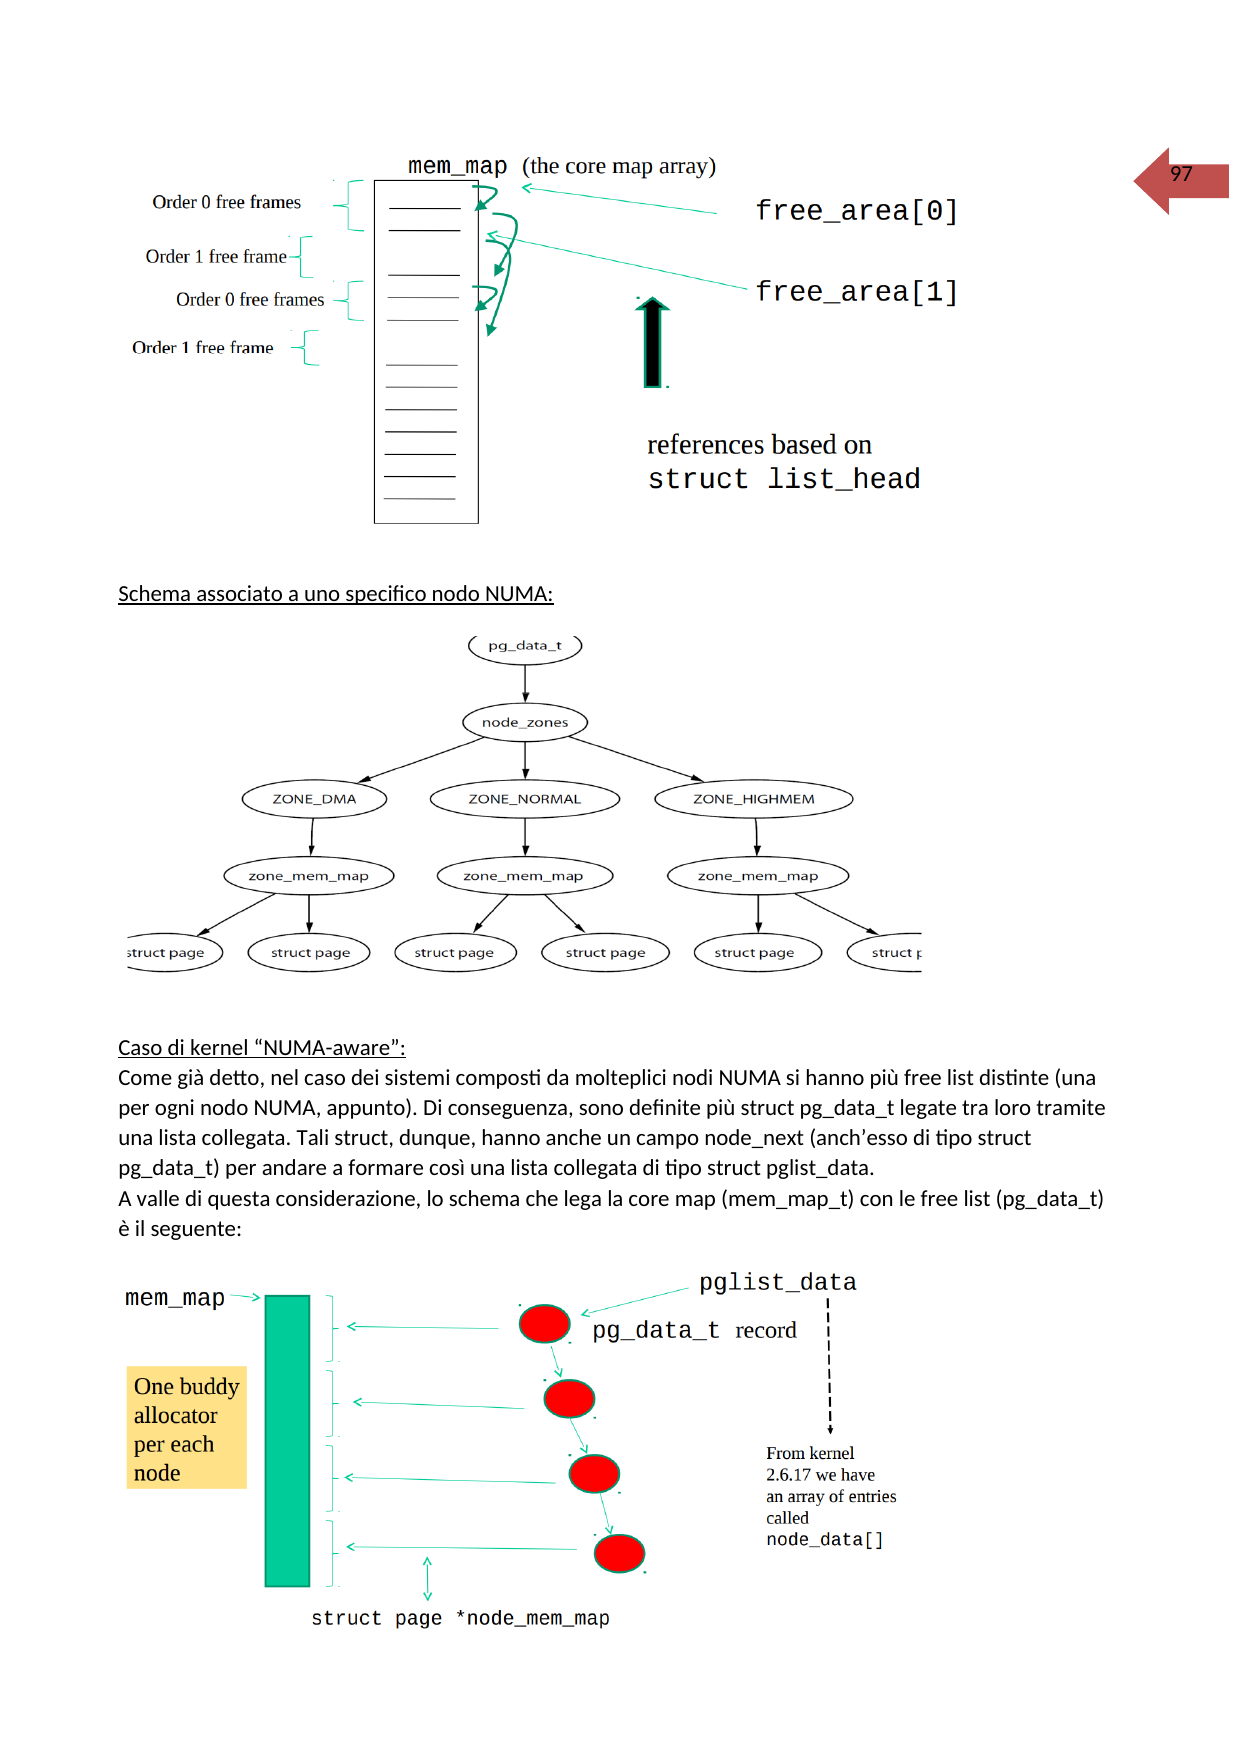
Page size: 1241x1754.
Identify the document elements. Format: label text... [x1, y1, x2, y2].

text Caso di kernel “NUMA-aware”: Come già detto, nel caso dei sistemi composti da molteplici nodi NUMA si hanno più free list distinte (una per ogni nodo NUMA, appunto). Di conseguenza, sono definite più struct pg_data_t legate tra loro tramite una lista collegata. Tali struct, dunque, hanno anche un campo node_next (anch’esso di tipo struct pg_data_t) per andare a formare così una lista collegata di tipo struct pglist_data. A valle di questa considerazione, lo schema che lega la core map (mem_map_t) con le free list (pg_data_t) è il seguente: [118, 1002, 1122, 1242]
picture [118, 626, 930, 984]
picture [118, 1260, 900, 1636]
text Schema associato a uno specifico nodo NUMA: [118, 549, 1122, 607]
picture [118, 147, 981, 531]
